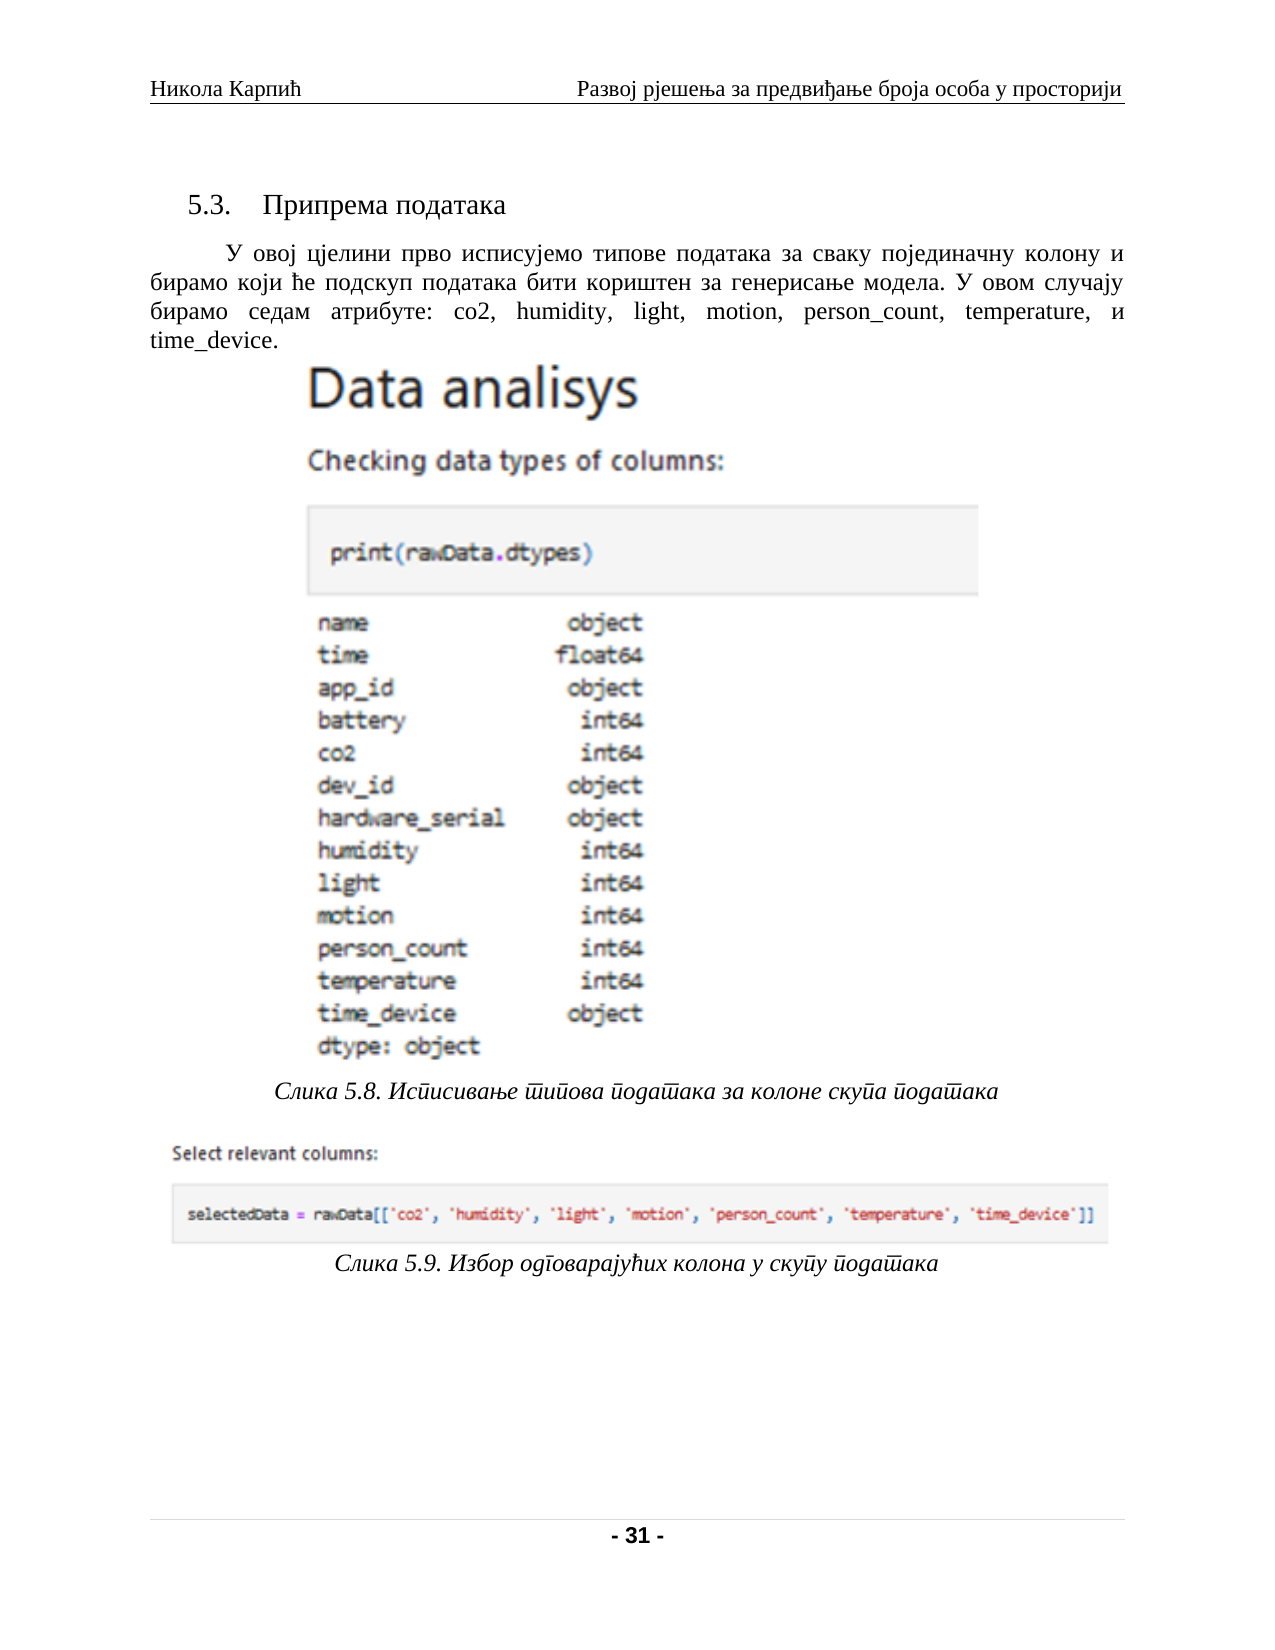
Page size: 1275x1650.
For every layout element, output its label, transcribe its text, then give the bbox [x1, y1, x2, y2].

text Слика 5.9. Избор одговарајућих колона у скупу података [150, 1248, 1125, 1277]
picture [296, 353, 979, 1076]
text У овој цјелини прво исписујемо типове података за сваку појединачну колону и бирамо који ће подскуп података бити кориштен за генерисање модела. У овом случају бирамо седам атрибуте: co2, humidity, light, motion, person_count, temperature, и time_device. [150, 238, 1125, 353]
text Слика 5.8. Исписивање типова података за колоне скупа података [150, 1076, 1125, 1105]
picture [166, 1133, 1109, 1249]
subtitle Припрема података [187, 187, 1125, 221]
